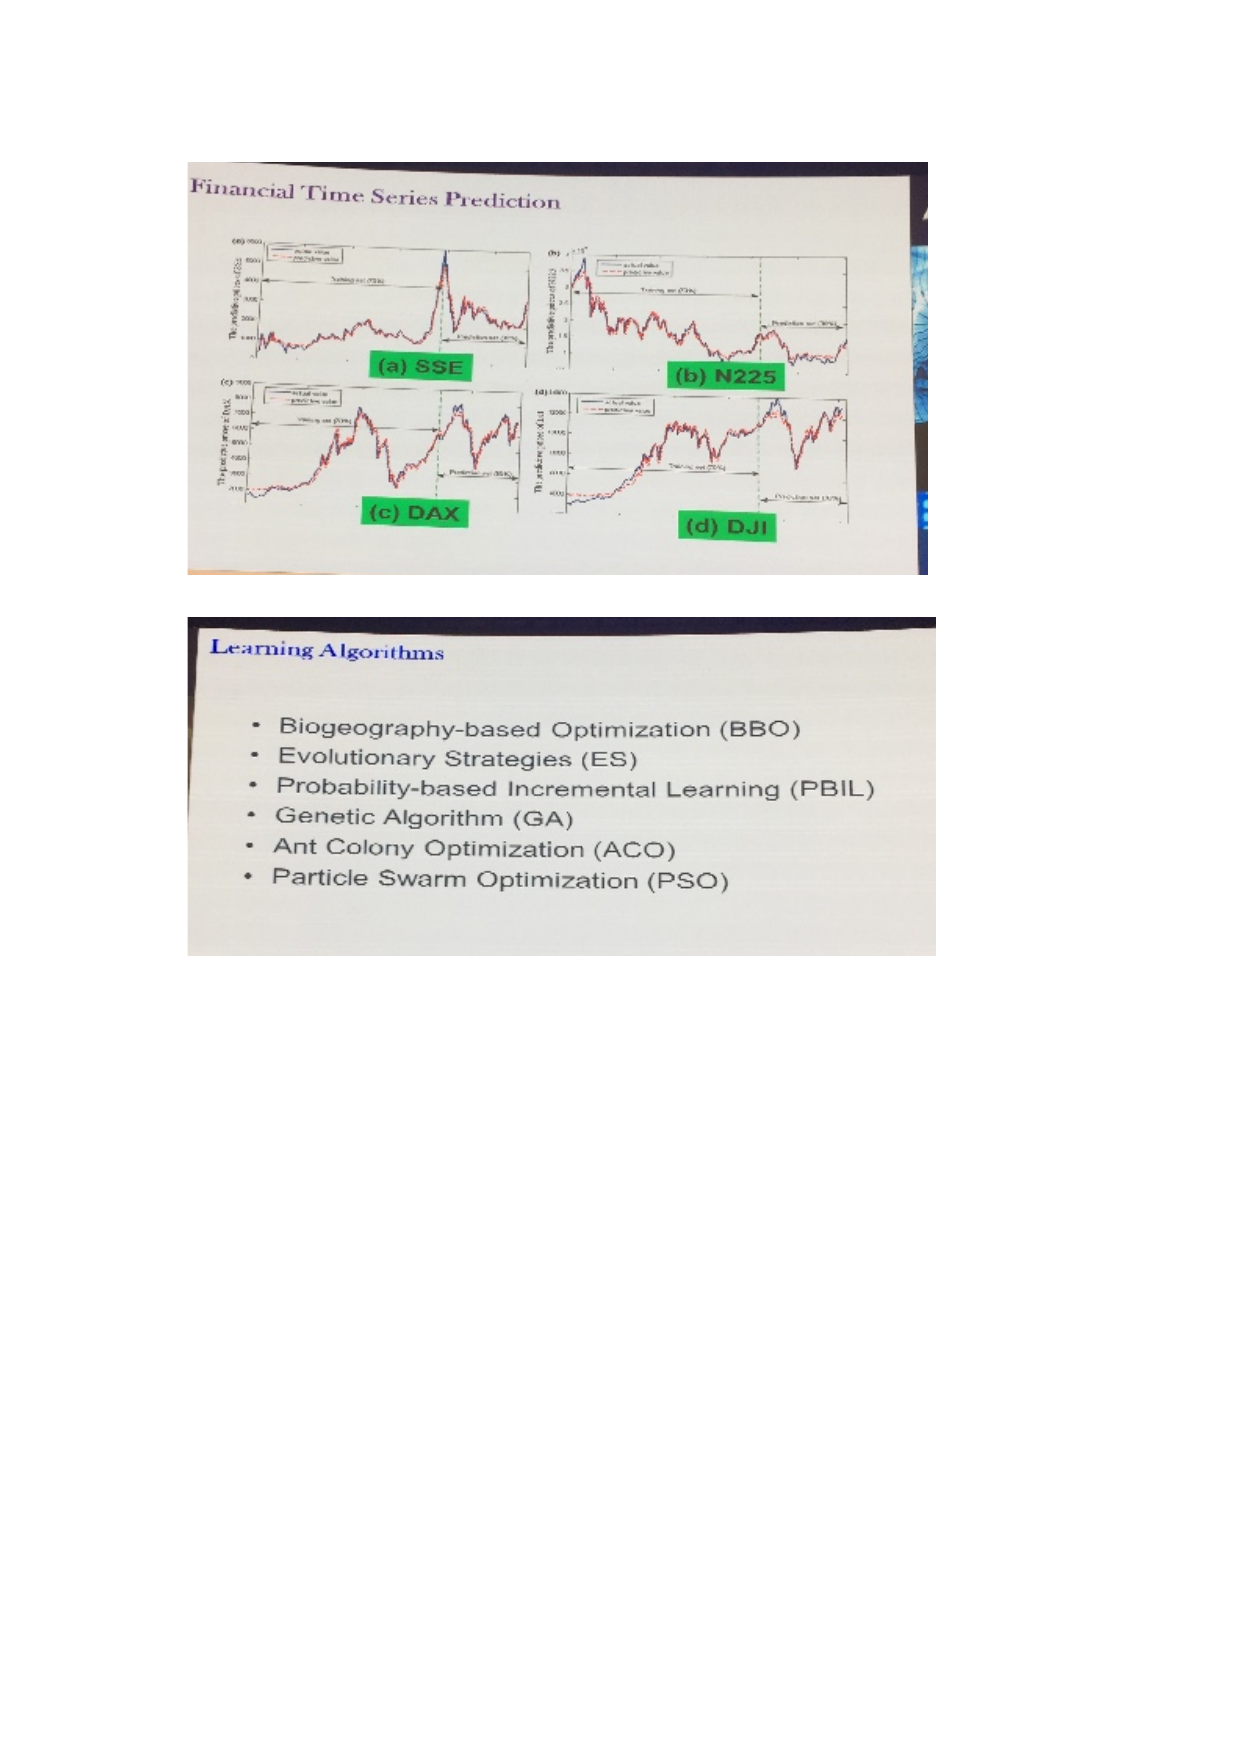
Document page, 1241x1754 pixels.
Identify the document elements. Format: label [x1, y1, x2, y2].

picture [187, 162, 928, 575]
picture [187, 617, 936, 956]
